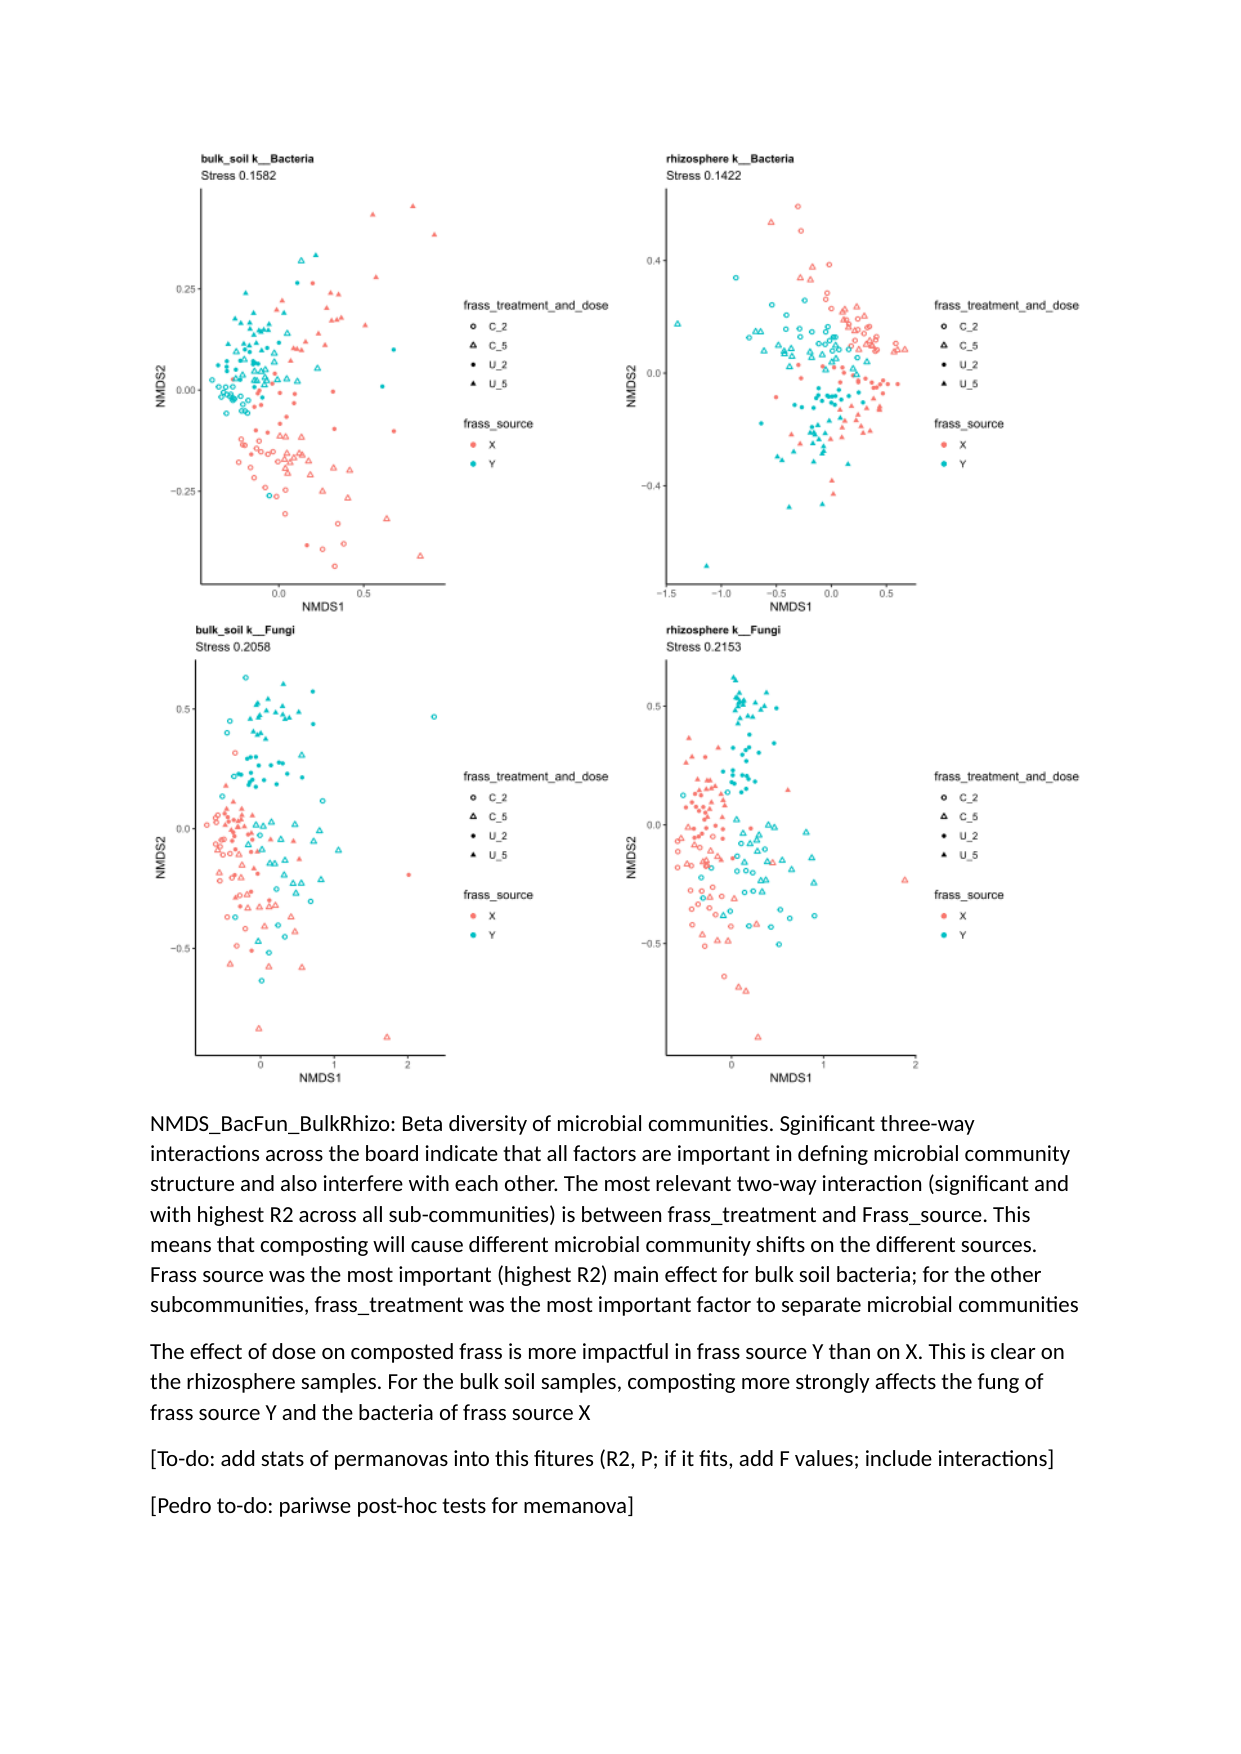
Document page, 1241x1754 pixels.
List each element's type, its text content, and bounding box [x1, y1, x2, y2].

text NMDS_BacFun_BulkRhizo: Beta diversity of microbial communities. Sginificant three-way interactions across the board indicate that all factors are important in defning microbial community structure and also interfere with each other. The most relevant two-way interaction (significant and with highest R2 across all sub-communities) is between frass_treatment and Frass_source. This means that composting will cause different microbial community shifts on the different sources. Frass source was the most important (highest R2) main effect for bulk soil bacteria; for the other subcommunities, frass_treatment was the most important factor to separate microbial communities [150, 1109, 1090, 1318]
text The effect of dose on composted frass is more impactful in frass source Y than on X. This is clear on the rhizosphere samples. For the bulk soil samples, composting more strongly affects the fung of frass source Y and the bacteria of frass source X [150, 1337, 1090, 1426]
text [Pedro to-do: pariwse post-hoc tests for memanova] [150, 1491, 1090, 1519]
picture [150, 150, 1091, 1091]
text [To-do: add stats of permanovas into this fitures (R2, P; if it fits, add F values; include interactions] [150, 1444, 1090, 1472]
